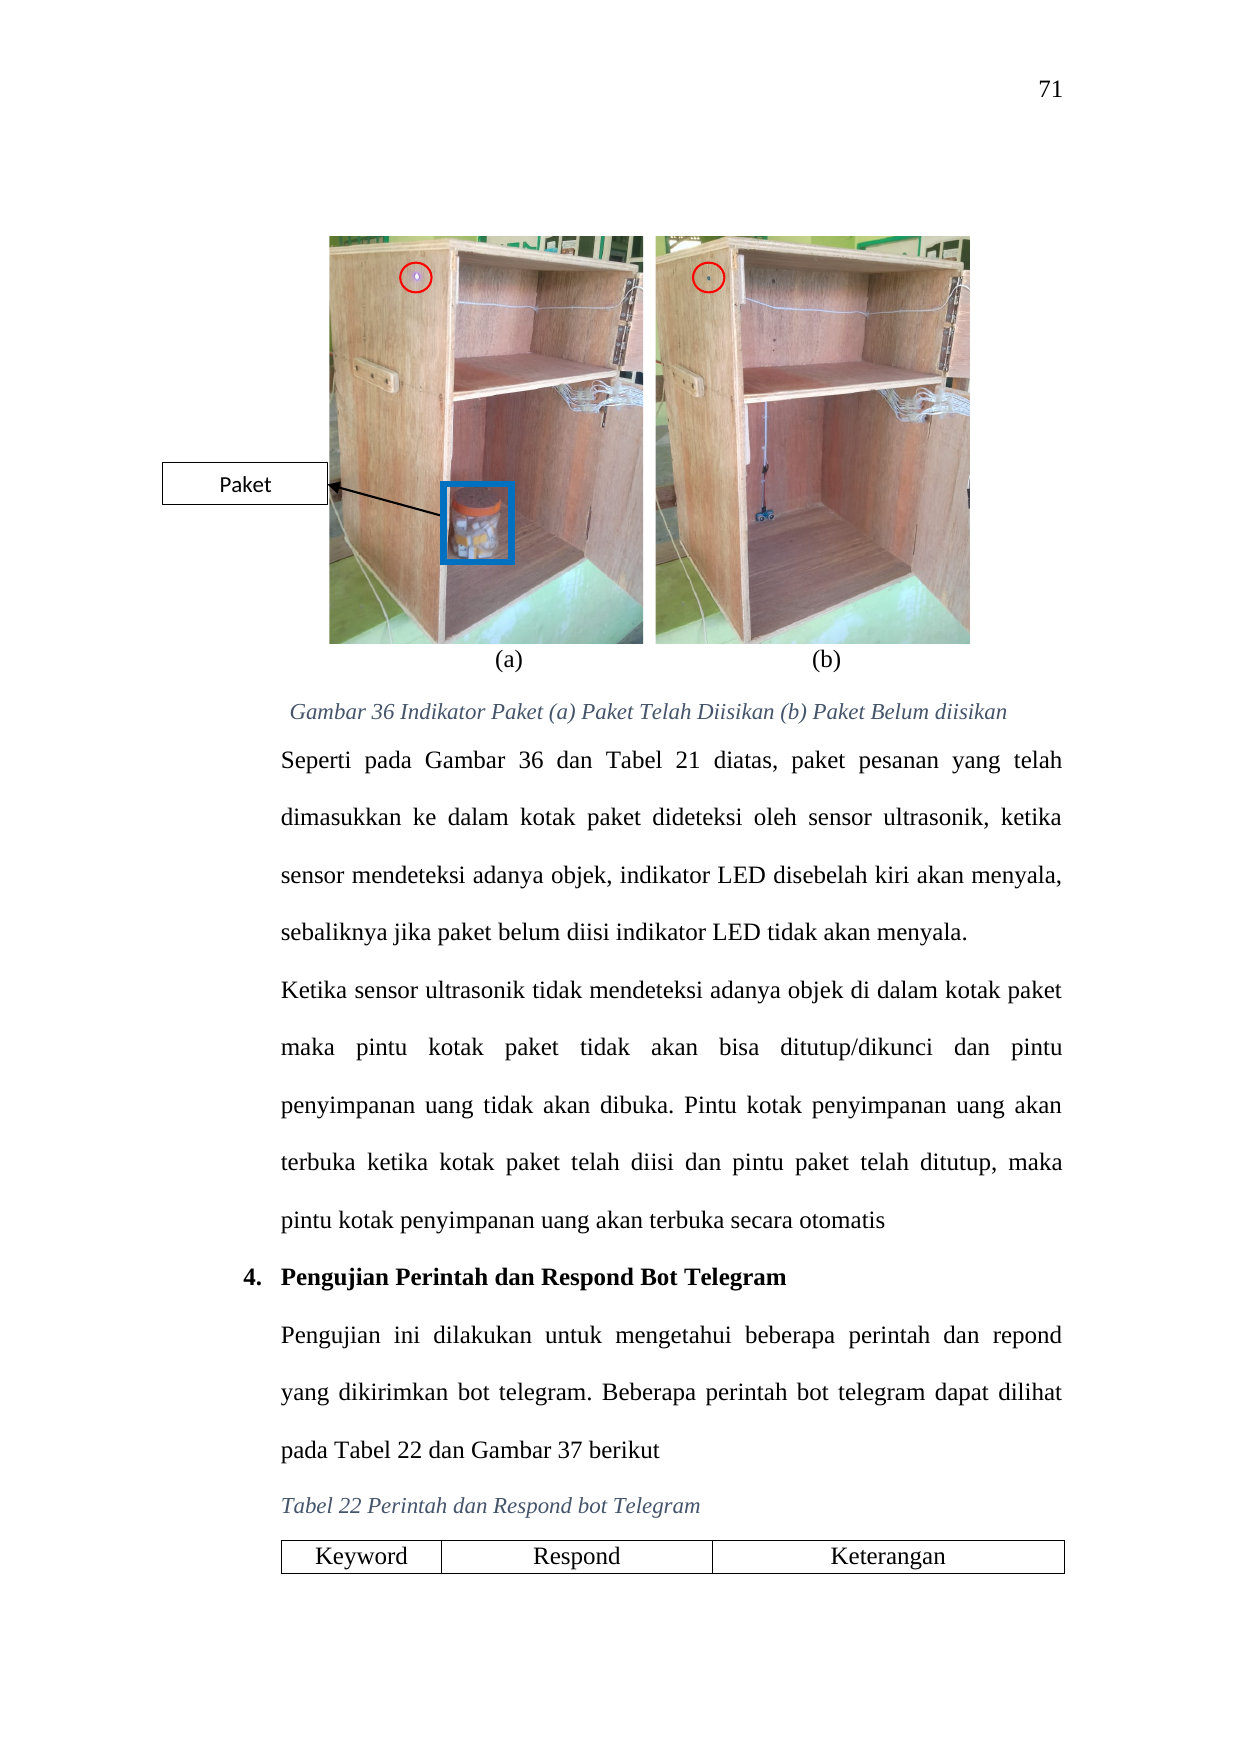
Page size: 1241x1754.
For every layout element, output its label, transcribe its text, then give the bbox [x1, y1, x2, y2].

text Seperti pada Gambar 36 dan Tabel 21 diatas, paket pesanan yang telah dimasukkan ke dalam kotak paket dideteksi oleh sensor ultrasonik, ketika sensor mendeteksi adanya objek, indikator LED disebelah kiri akan menyala, sebaliknya jika paket belum diisi indikator LED tidak akan menyala. [281, 745, 1063, 946]
text Pengujian ini dilakukan untuk mengetahui beberapa perintah dan repond yang dikirimkan bot telegram. Beberapa perintah bot telegram dapat dilihat pada Tabel 22 dan Gambar 37 berikut [281, 1320, 1063, 1464]
picture [447, 487, 508, 559]
table_header Keyword request [282, 1541, 441, 1573]
table_header (b) [664, 644, 989, 673]
picture [329, 236, 644, 644]
text Ketika sensor ultrasonik tidak mendeteksi adanya objek di dalam kotak paket maka pintu kotak paket tidak akan bisa ditutup/dikunci dan pintu penyimpanan uang tidak akan dibuka. Pintu kotak penyimpanan uang akan terbuka ketika kotak paket telah diisi dan pintu paket telah ditutup, maka pintu kotak penyimpanan uang akan terbuka secara otomatis [281, 975, 1063, 1234]
text Tabel 22 Perintah dan Respond bot Telegram [281, 1492, 1063, 1519]
list Pengujian Perintah dan Respond Bot Telegram [243, 1262, 1063, 1291]
table_header Respond [442, 1541, 712, 1573]
picture [655, 236, 970, 644]
text Gambar 36 Indikator Paket (a) Paket Telah Diisikan (b) Paket Belum diisikan [236, 698, 1063, 724]
table_header Keterangan [713, 1541, 1064, 1573]
table_header (a) [354, 644, 664, 673]
